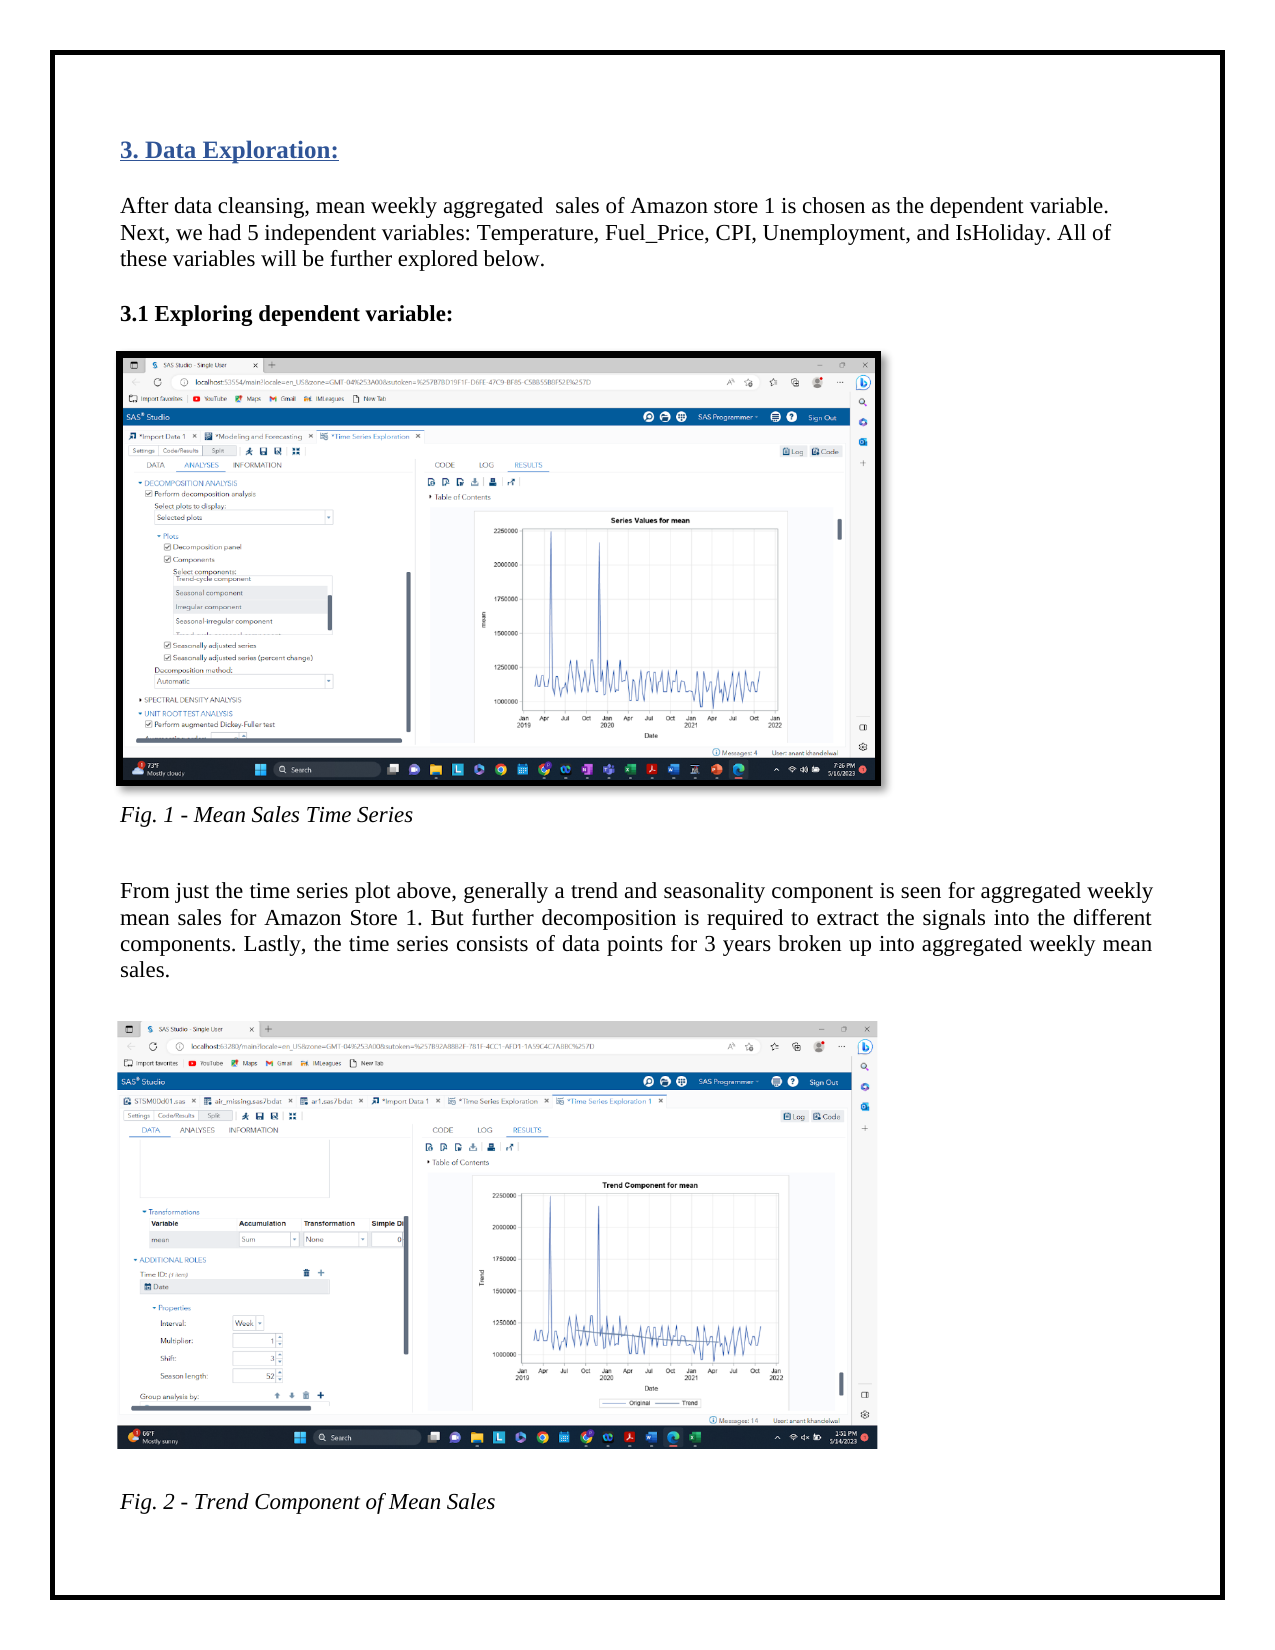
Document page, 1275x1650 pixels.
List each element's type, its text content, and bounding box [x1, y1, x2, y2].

text Fig. 2 - Trend Component of Mean Sales [120, 1488, 1155, 1514]
text From just the time series plot above, generally a trend and seasonality component is seen for aggregated weekly mean sales for Amazon Store 1. But further decomposition is required to extract the signals into the different components. Lastly, the time series consists of data points for 3 years broken up into aggregated weekly mean sales. [120, 877, 1155, 1011]
picture [117, 1021, 878, 1449]
text 3.1 Exploring dependent variable: [120, 300, 1155, 327]
picture [123, 358, 875, 780]
text 3. Data Exploration: [120, 135, 1155, 164]
text After data cleansing, mean weekly aggregated sales of Amazon store 1 is chosen as the dependent variable. Next, we had 5 independent variables: Temperature, Fuel_Price, CPI, Unemployment, and IsHoliday. All of these variables will be further explored below. [120, 192, 1155, 272]
